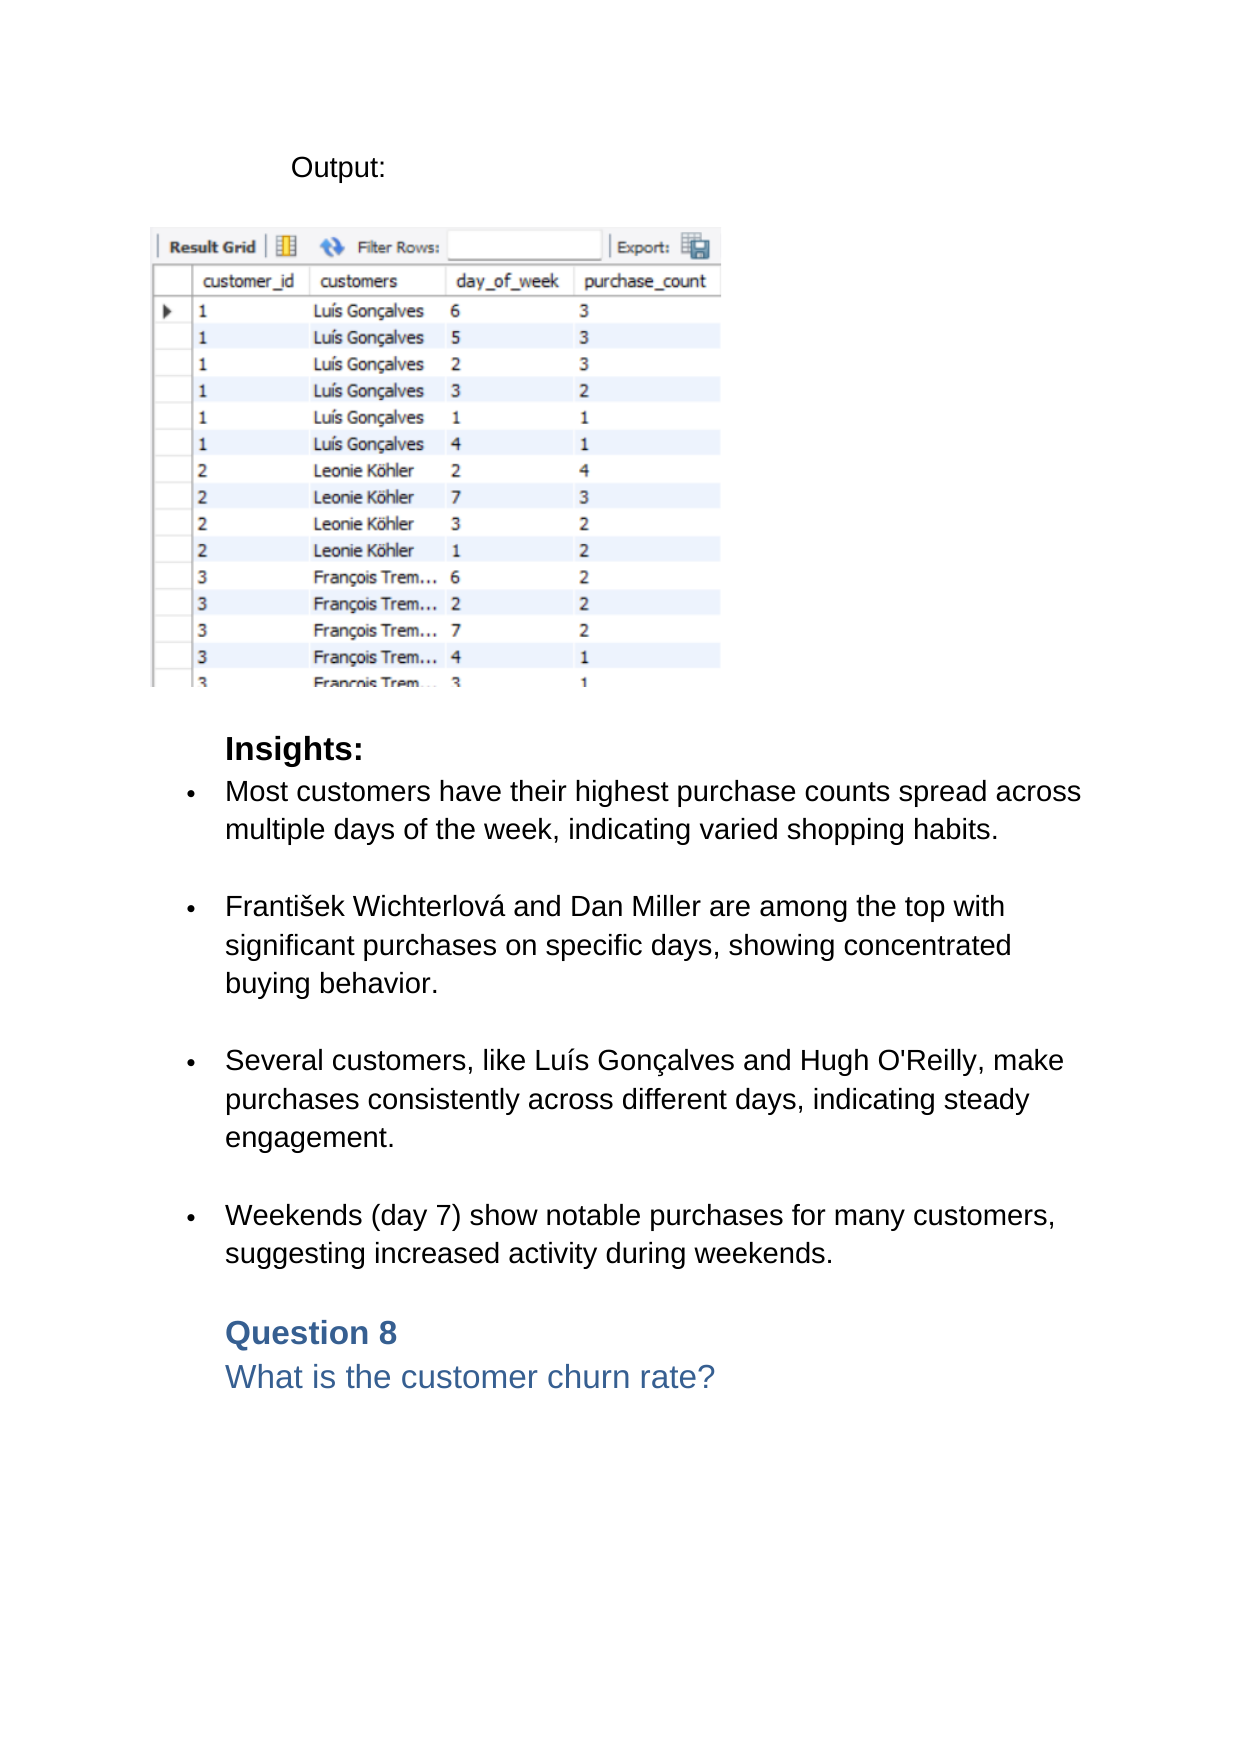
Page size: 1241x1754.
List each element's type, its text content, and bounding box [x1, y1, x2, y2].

list Several customers, like Luís Gonçalves and Hugh O'Reilly, make purchases consistently across different days, indicating steady engagement. [187, 1043, 1090, 1154]
list Most customers have their highest purchase counts spread across multiple days of the week, indicating varied shopping habits. [187, 774, 1090, 846]
list Question 8 [225, 1313, 1090, 1352]
picture [150, 227, 722, 687]
list Insights: [225, 729, 1090, 768]
text Output: [291, 150, 1090, 183]
list Weekends (day 7) show notable purchases for many customers, suggesting increased activity during weekends. [187, 1198, 1090, 1270]
list František Wichterlová and Dan Miller are among the top with significant purchases on specific days, showing concentrated buying behavior. [187, 889, 1090, 1000]
text What is the customer churn rate? [225, 1357, 1090, 1396]
